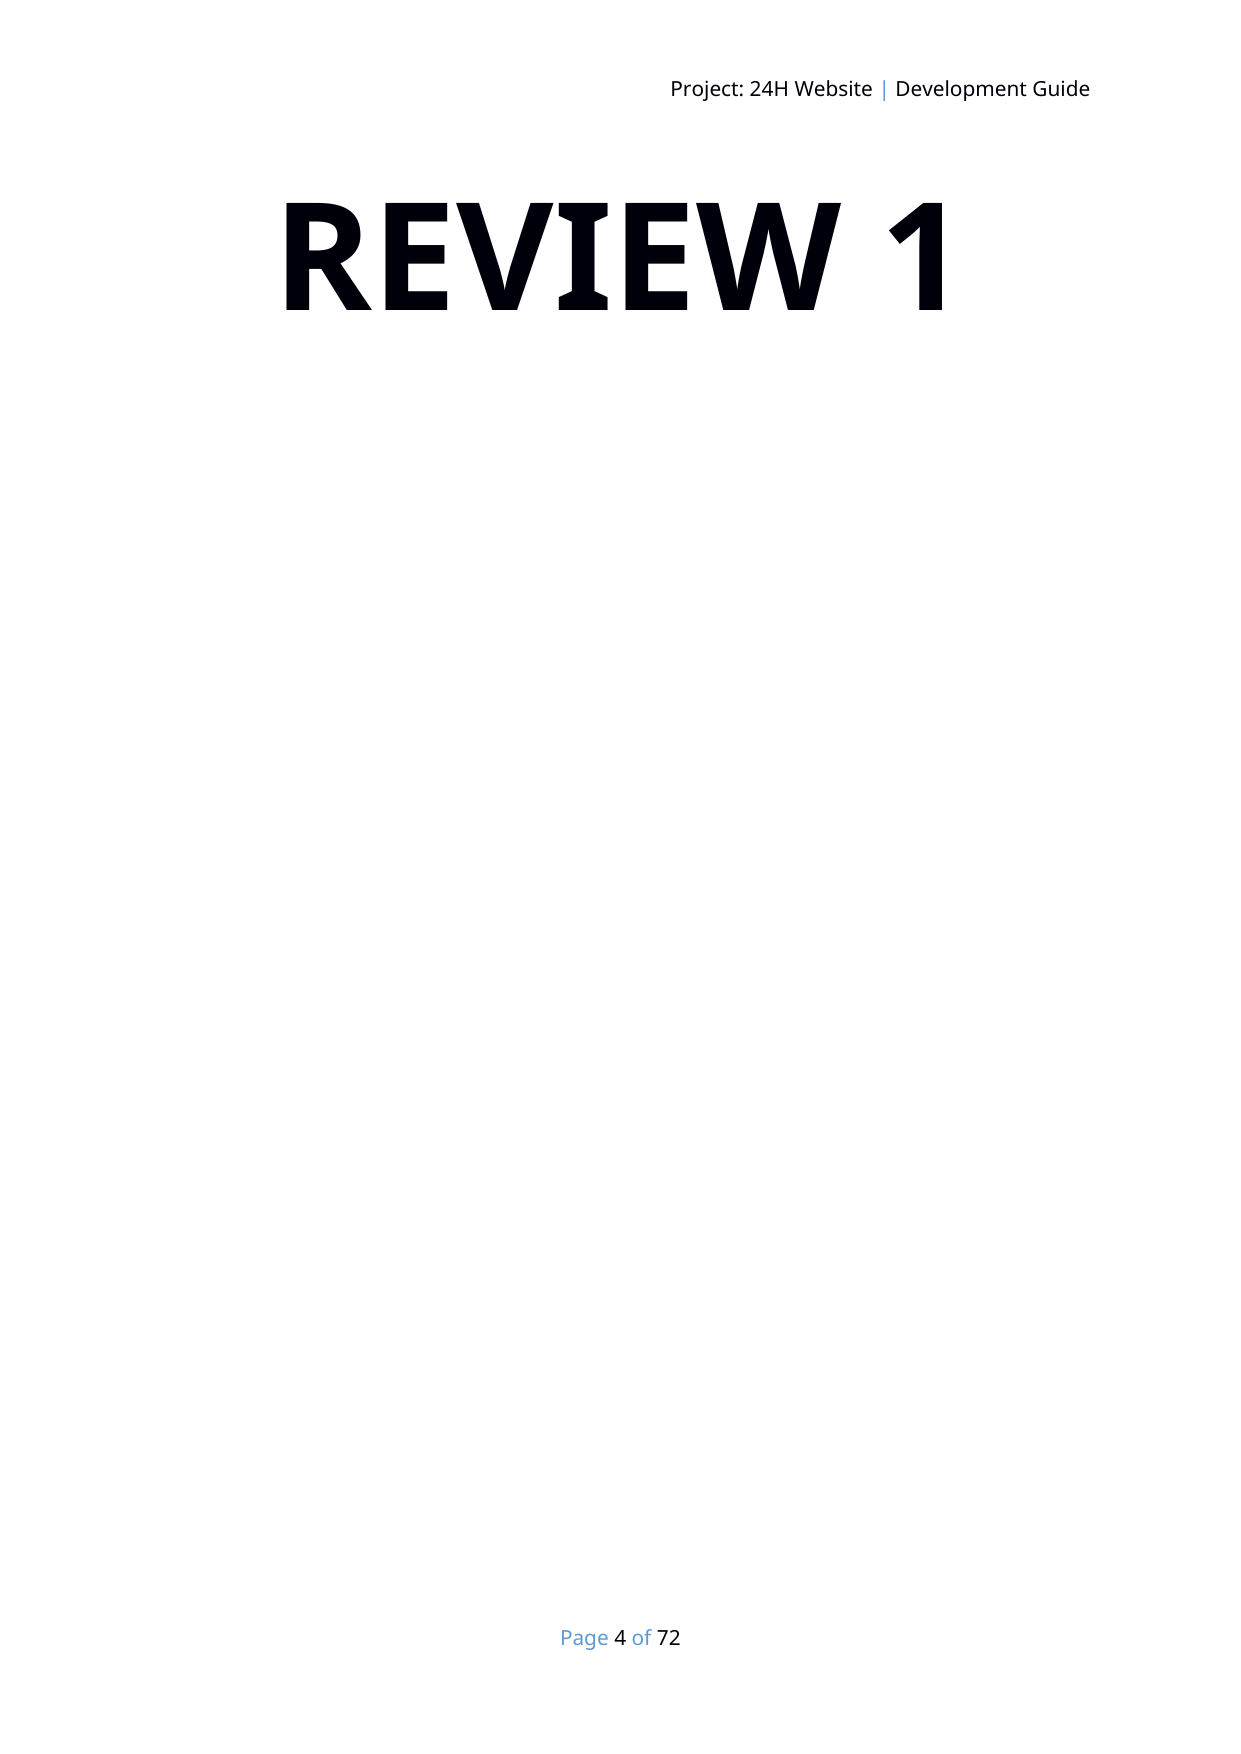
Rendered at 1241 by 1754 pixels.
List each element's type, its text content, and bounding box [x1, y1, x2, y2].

title REVIEW 1 [150, 150, 1090, 354]
